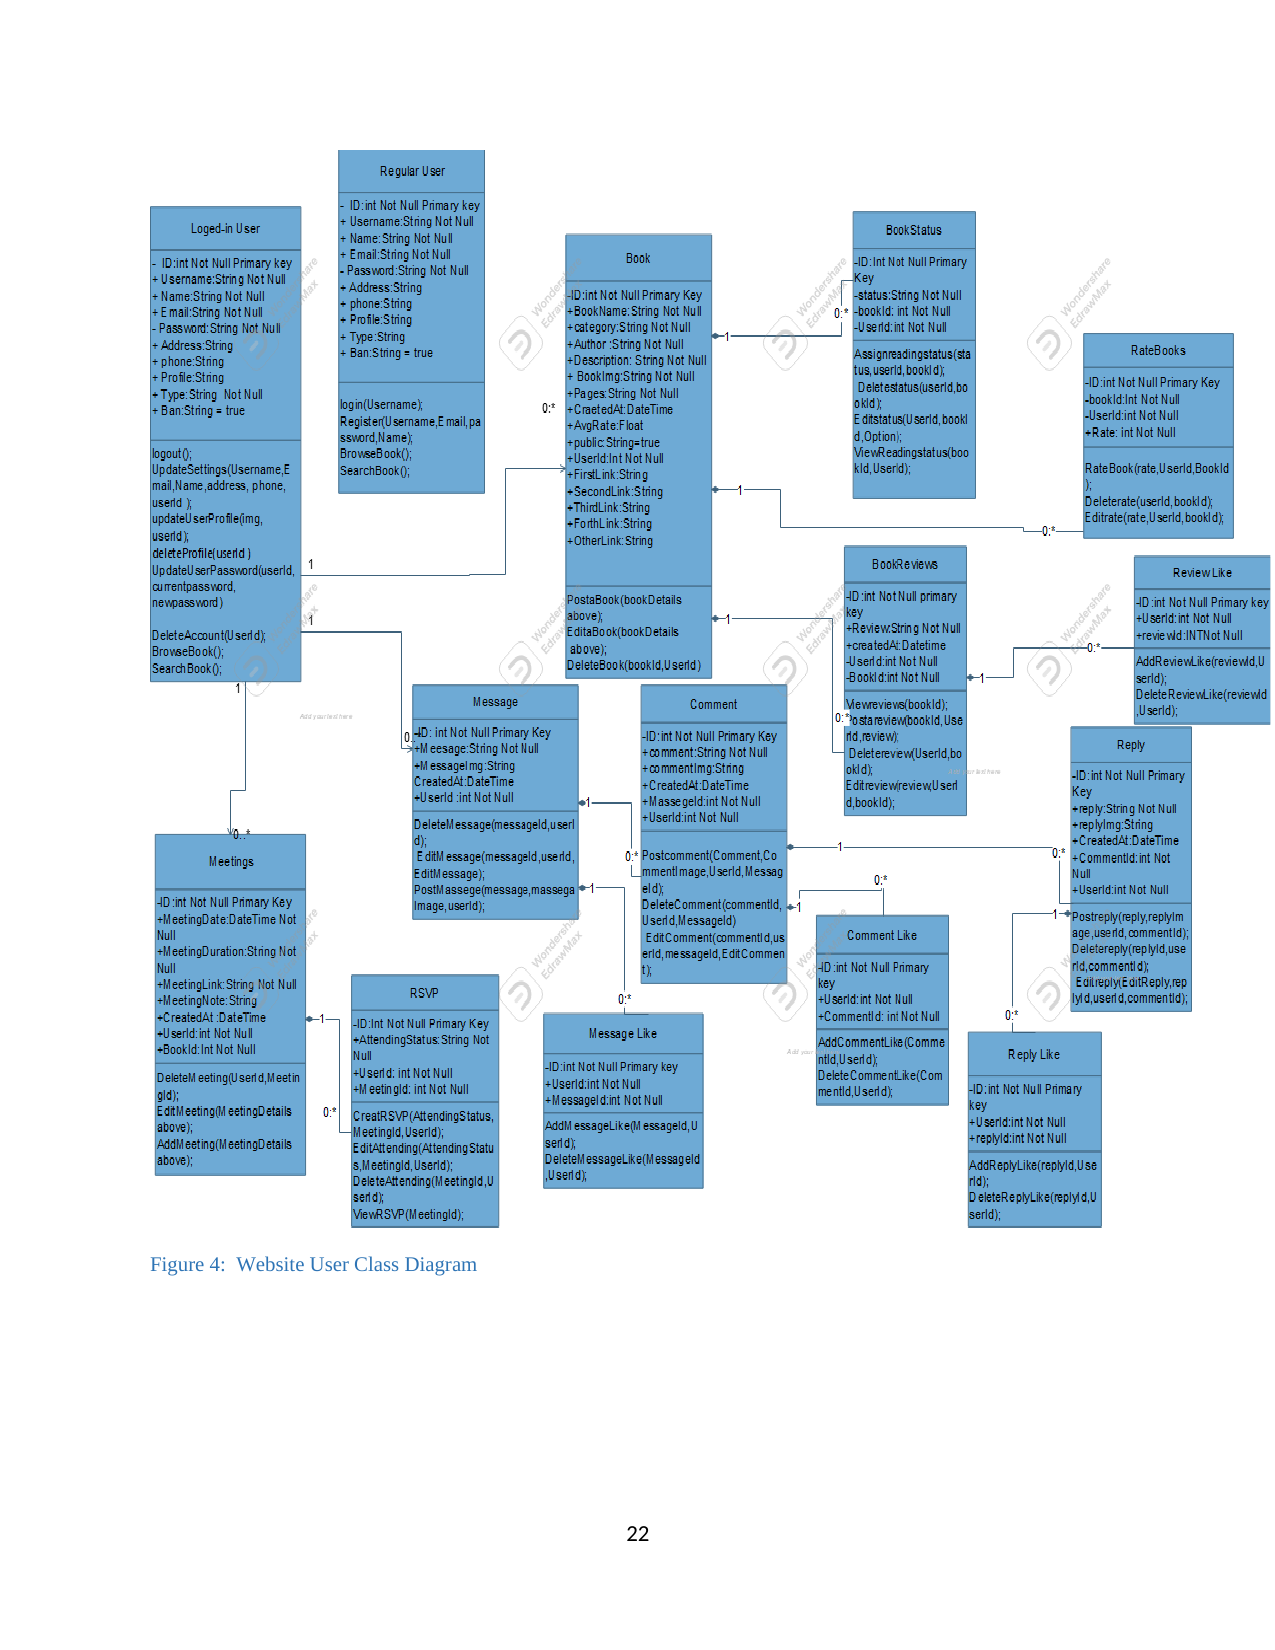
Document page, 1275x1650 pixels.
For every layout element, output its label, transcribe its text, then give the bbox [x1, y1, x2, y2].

text Figure 4: Website User Class Diagram [150, 1252, 1125, 1276]
picture [150, 150, 1271, 1228]
